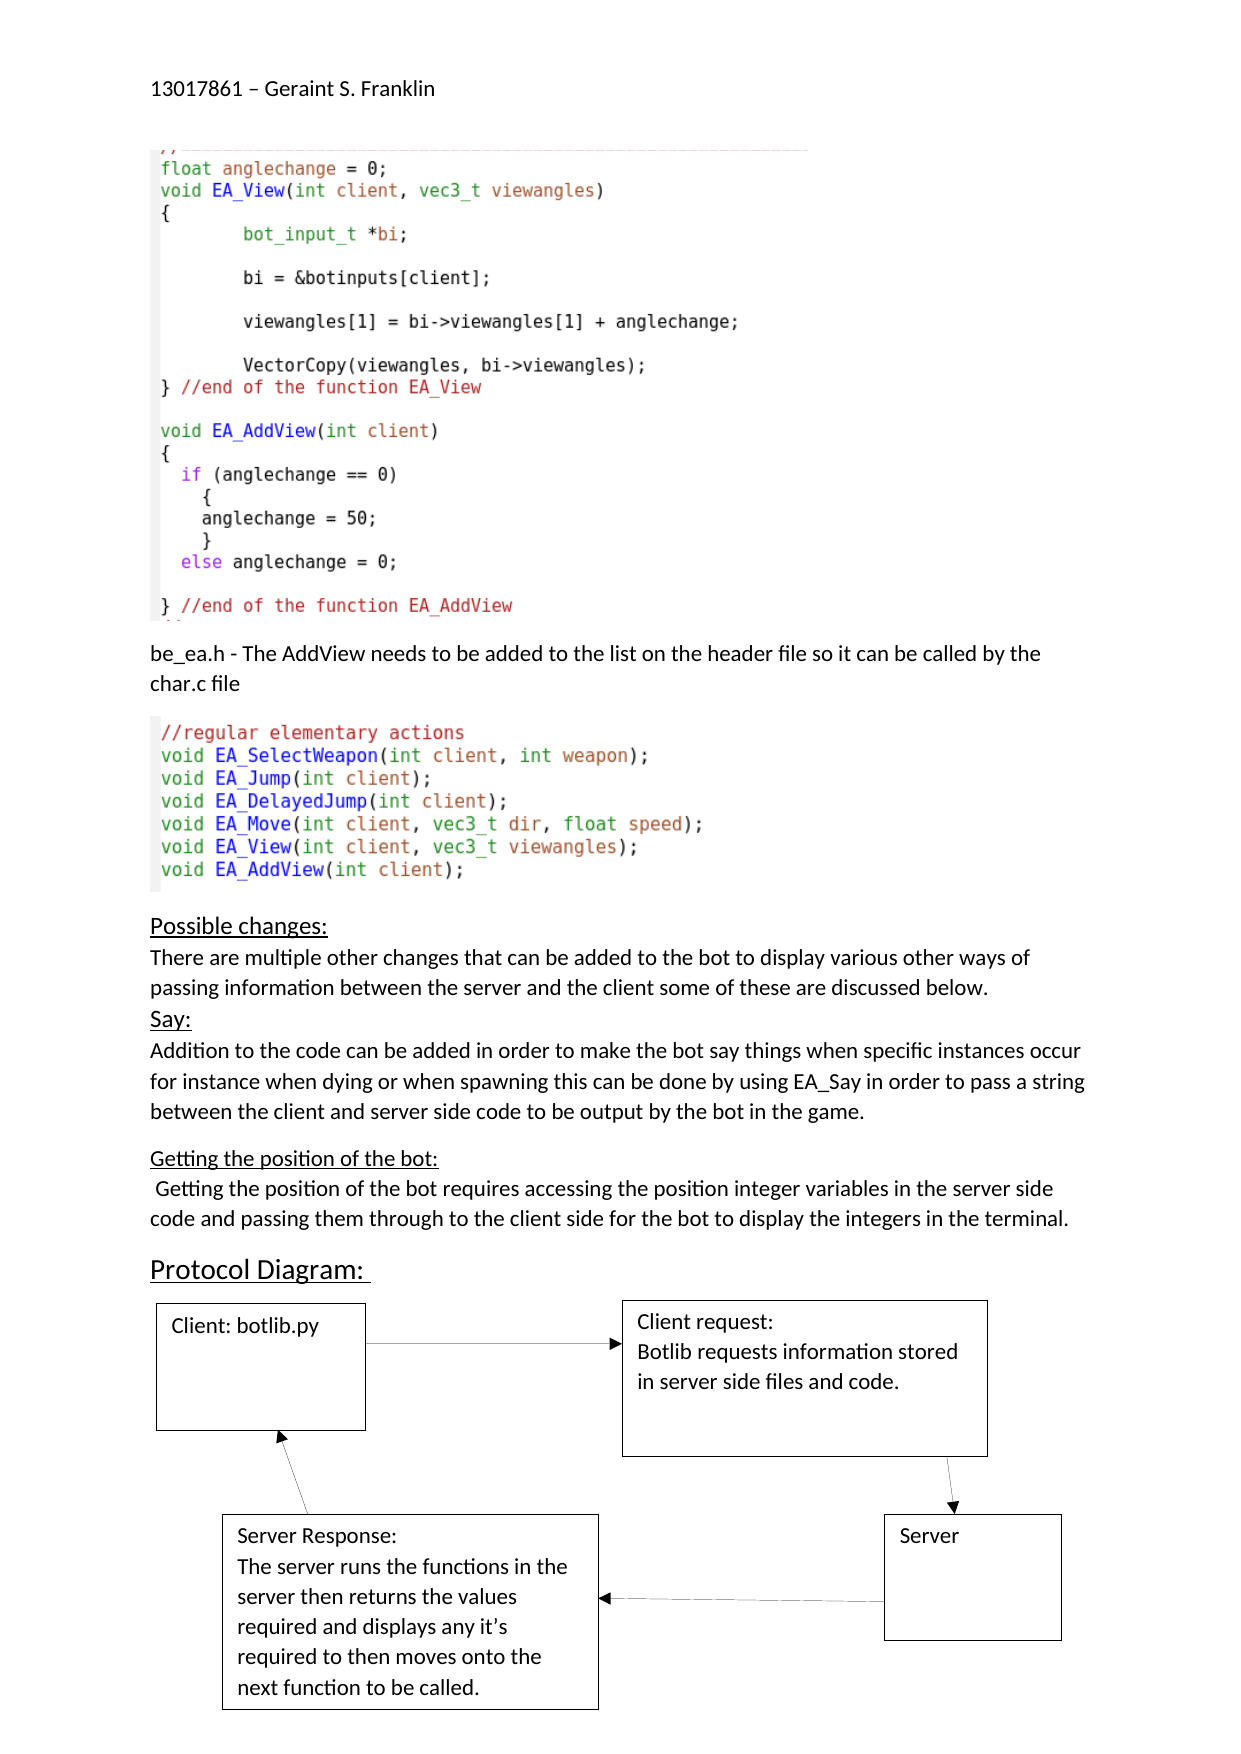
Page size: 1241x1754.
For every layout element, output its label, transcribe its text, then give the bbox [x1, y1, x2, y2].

text Possible changes: [150, 910, 1090, 941]
text Getting the position of the bot requires accessing the position integer variables in the server side code and passing them through to the client side for the bot to display the integers in the terminal. [150, 1174, 1090, 1232]
text Addition to the code can be added in order to make the bot say things when specific instances occur for instance when dying or when spawning this can be done by using EA_Say in order to pass a string between the client and server side code to be output by the bot in the game. [150, 1037, 1090, 1125]
picture [150, 716, 741, 892]
text Say: [150, 1004, 1090, 1034]
text There are multiple other changes that can be added to the bot to display various other ways of passing information between the server and the client some of these are discussed below. [150, 943, 1090, 1001]
text Getting the position of the bot: [150, 1144, 1090, 1172]
text be_ea.h - The AddView needs to be added to the list on the header file so it can be called by the char.c file [150, 639, 1090, 697]
picture [150, 150, 808, 621]
text Protocol Diagram: [150, 1251, 1090, 1287]
